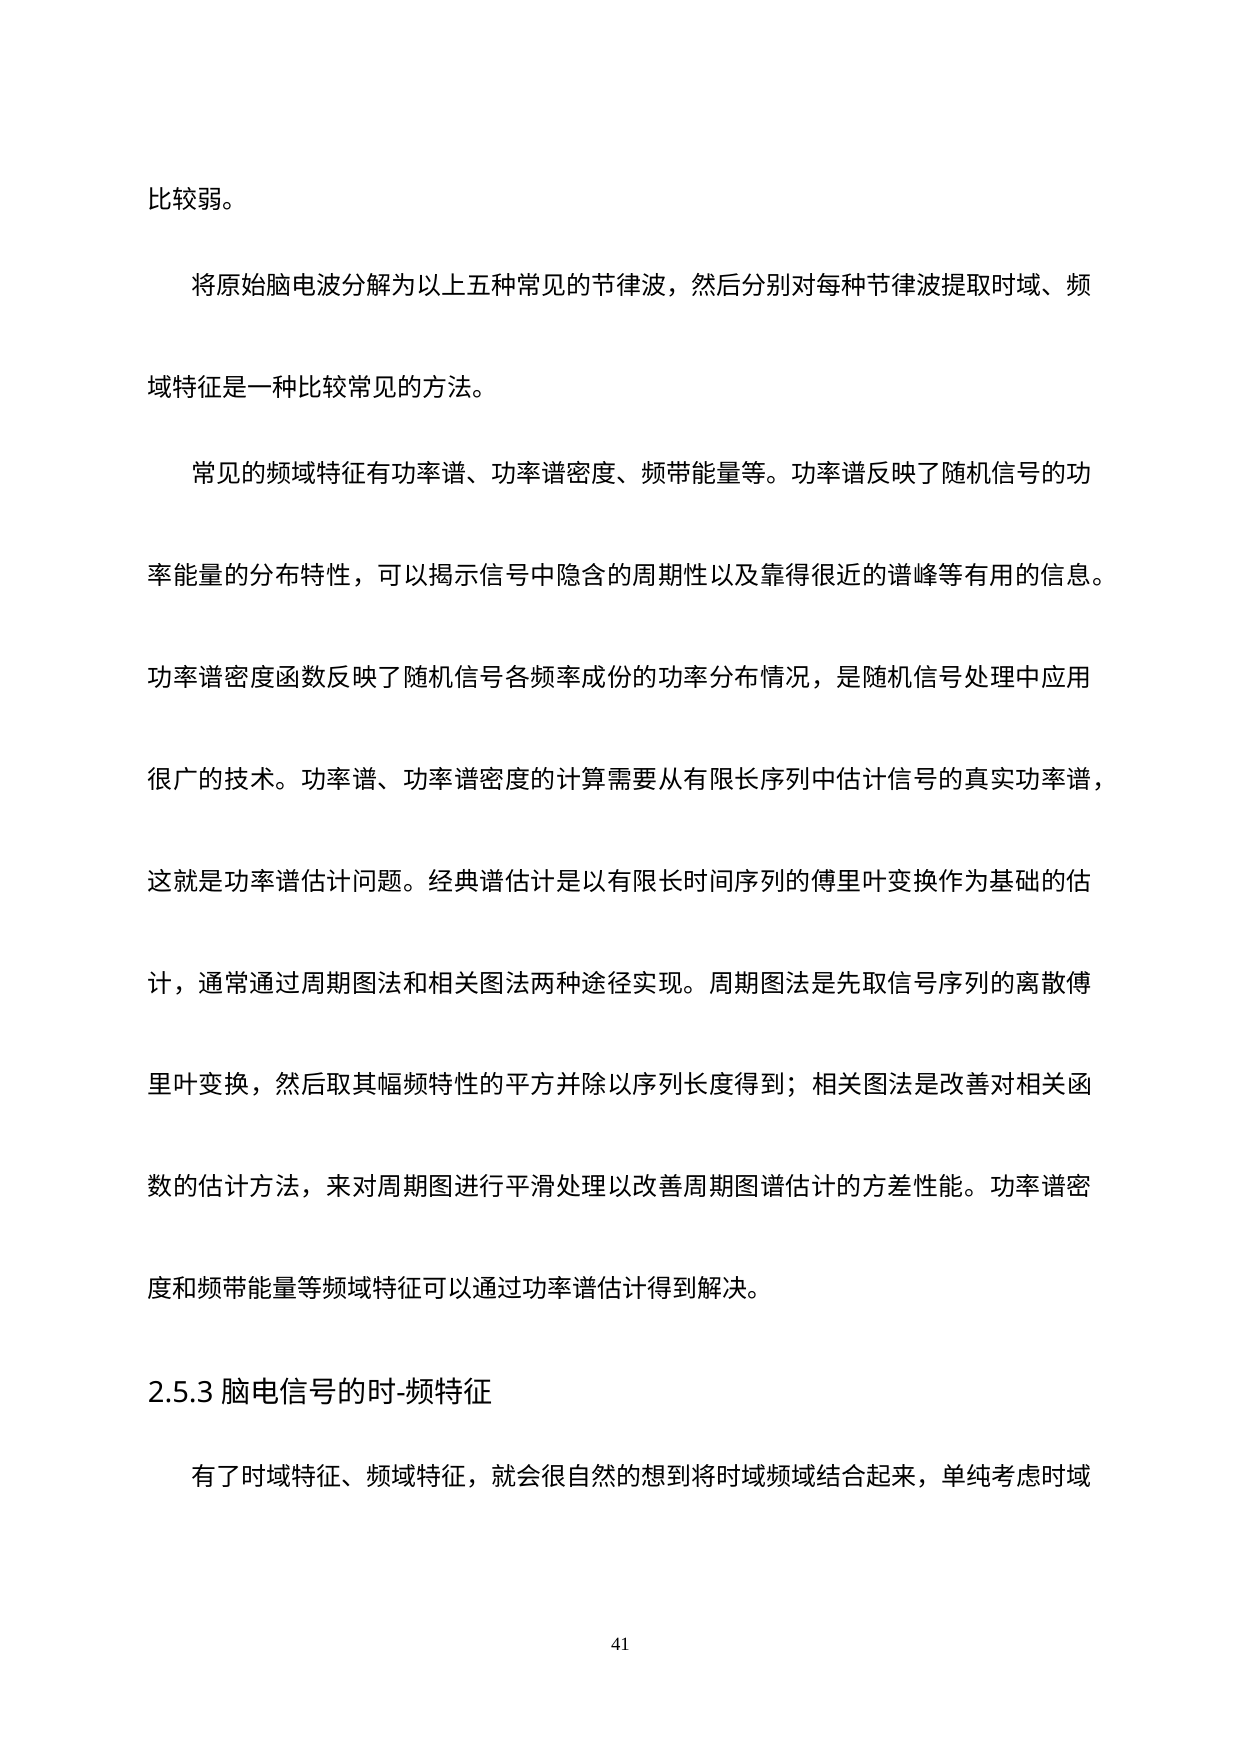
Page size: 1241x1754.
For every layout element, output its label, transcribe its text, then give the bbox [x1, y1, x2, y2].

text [148, 164, 1092, 232]
text 常见的频域特征有功率谱、功率谱密度、频带能量等。功率谱反映了随机信号的功率能量的分布特性，可以揭示信号中隐含的周期性以及靠得很近的谱峰等有用的信息。功率谱密度函数反映了随机信号各频率成份的功率分布情况，是随机信号处理中应用很广的技术。功率谱、功率谱密度的计算需要从有限长序列中估计信号的真实功率谱，这就是功率谱估计问题。经典谱估计是以有限长时间序列的傅里叶变换作为基础的估计，通常通过周期图法和相关图法两种途径实现。周期图法是先取信号序列的离散傅里叶变换，然后取其幅频特性的平方并除以序列长度得到；相关图法是改善对相关函数的估计方法，来对周期图进行平滑处理以改善周期图谱估计的方差性能。功率谱密度和频带能量等频域特征可以通过功率谱估计得到解决。 [148, 438, 1092, 1321]
text 将原始脑电波分解为以上五种常见的节律波，然后分别对每种节律波提取时域、频域特征是一种比较常见的方法。 [148, 250, 1092, 420]
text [148, 1441, 1092, 1509]
subtitle 2.5.3 脑电信号的时-频特征 [148, 1356, 1092, 1424]
